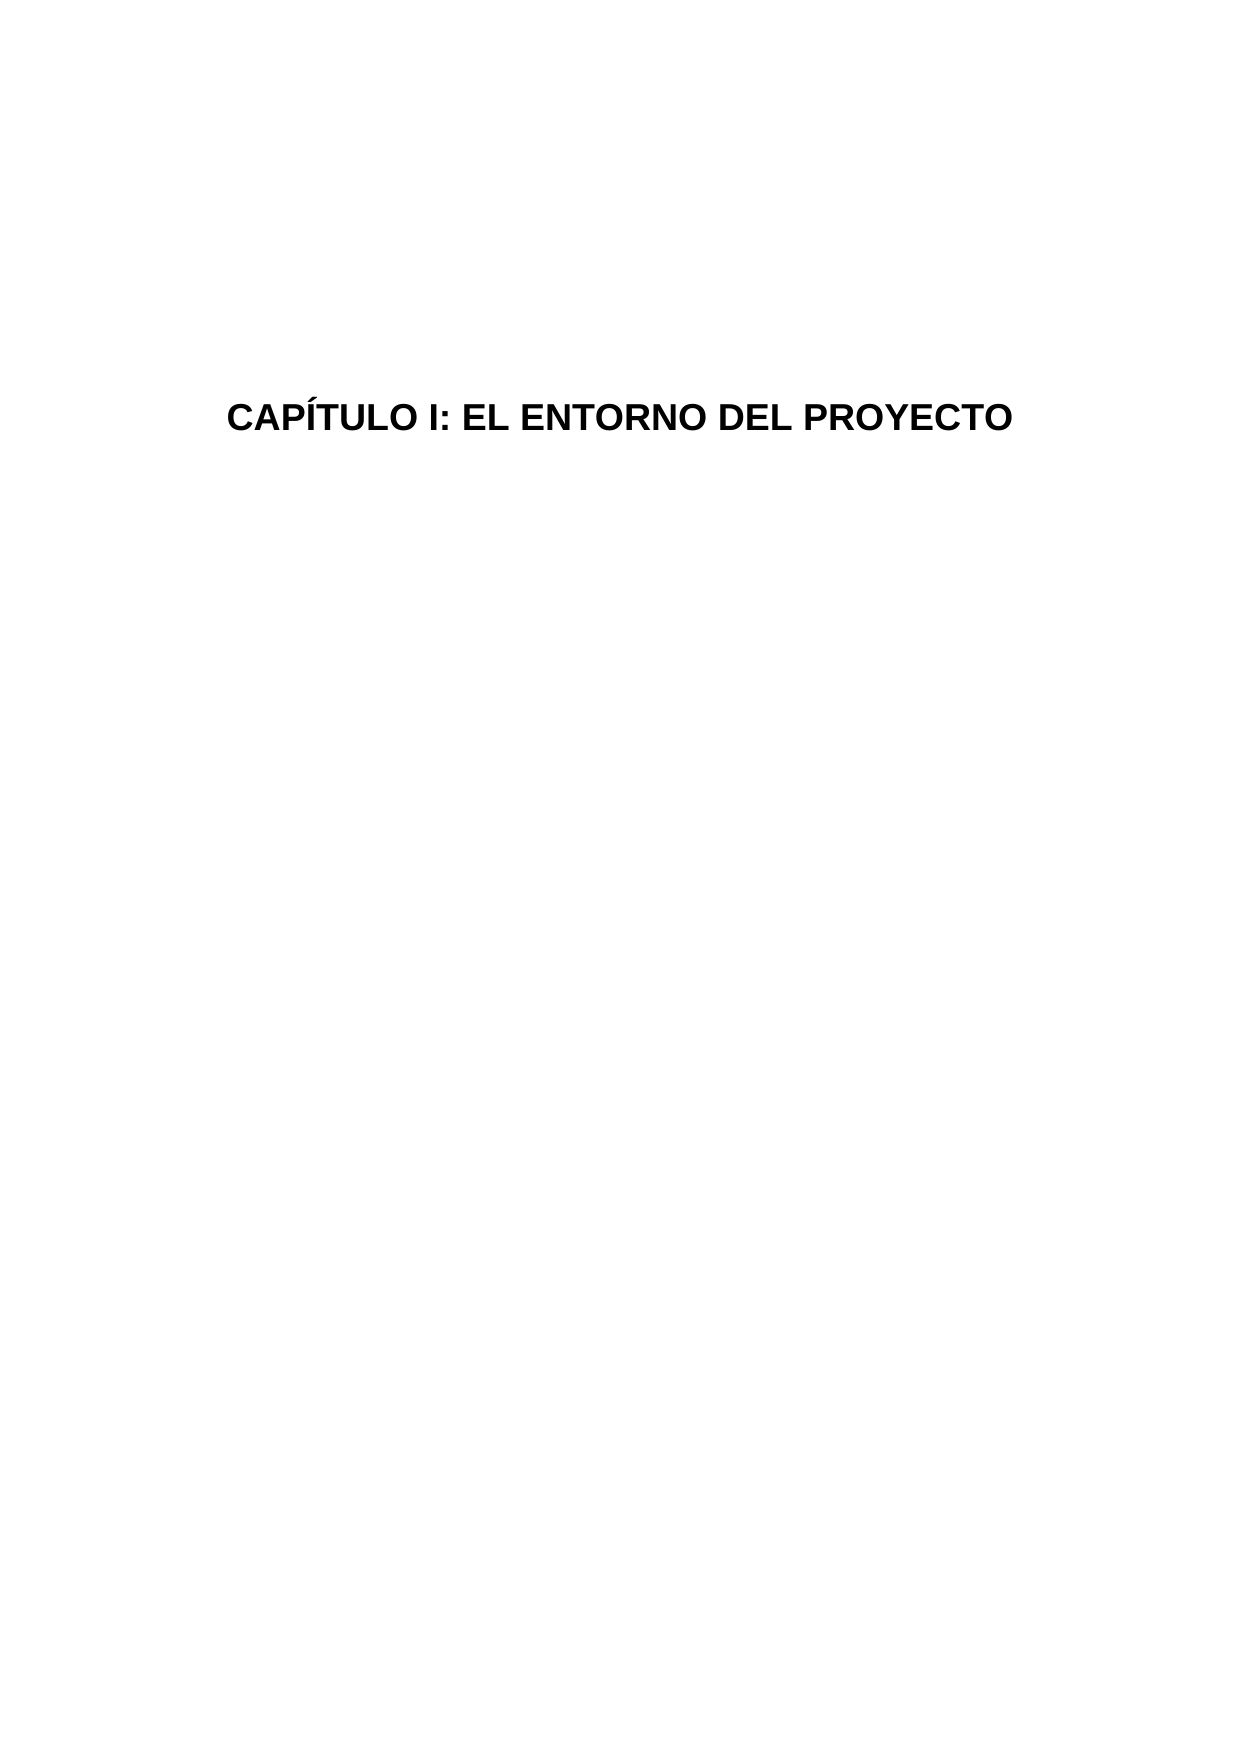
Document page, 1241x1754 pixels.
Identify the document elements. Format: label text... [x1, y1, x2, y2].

subtitle CAPÍTULO I: EL ENTORNO DEL PROYECTO [177, 395, 1063, 438]
